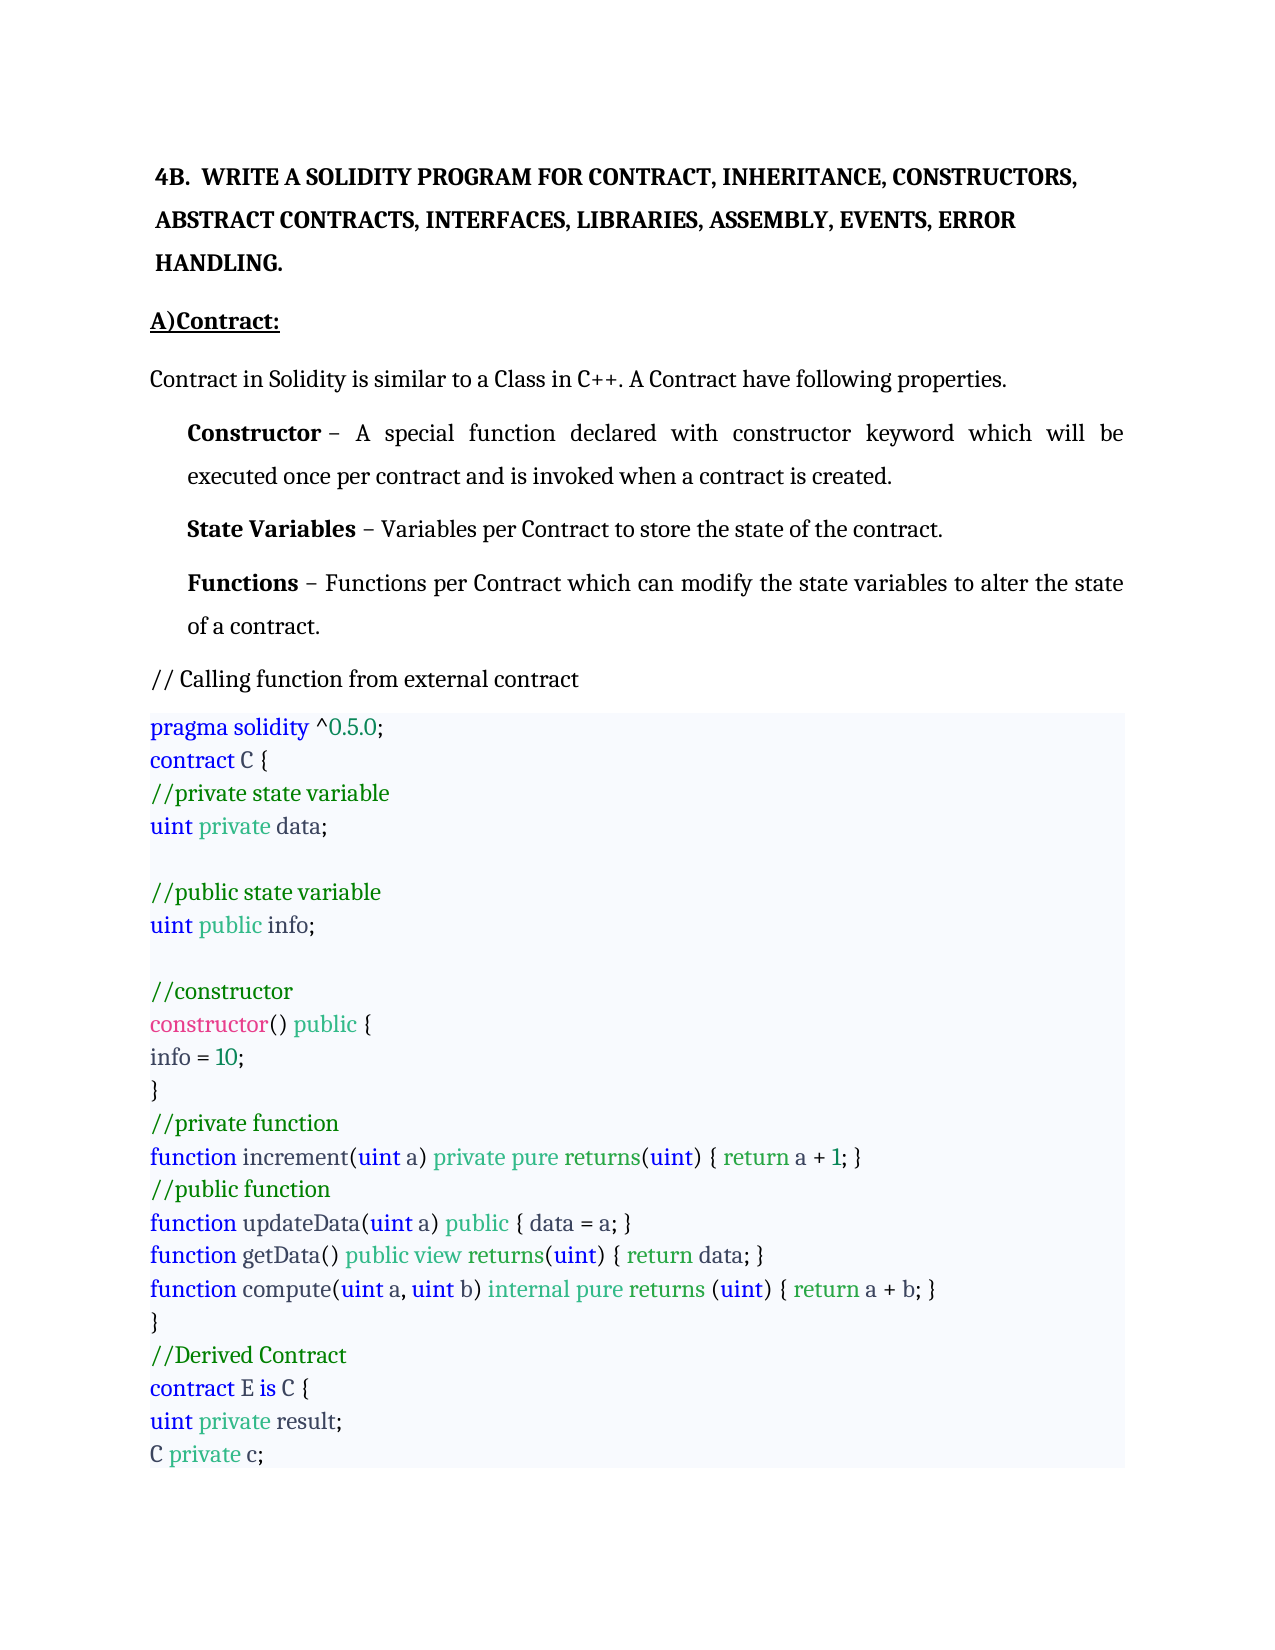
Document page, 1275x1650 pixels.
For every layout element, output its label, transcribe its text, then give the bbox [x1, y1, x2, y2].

text Functions − Functions per Contract which can modify the state variables to alter the state of a contract. [187, 569, 1125, 641]
text function updateData(uint a) public { data = a; } [150, 1208, 1125, 1237]
text //constructor [150, 977, 1125, 1006]
text State Variables − Variables per Contract to store the state of the contract. [150, 515, 1125, 544]
text function getData() public view returns(uint) { return data; } [150, 1241, 1125, 1270]
text } [150, 1076, 1125, 1105]
text A)Contract: [150, 307, 1120, 336]
text pragma solidity ^0.5.0; [150, 713, 1125, 742]
text info = 10; [150, 1043, 1125, 1072]
text } [150, 1307, 1125, 1336]
text 4B. WRITE A SOLIDITY PROGRAM FOR CONTRACT, INHERITANCE, CONSTRUCTORS, ABSTRACT CONTRACTS, INTERFACES, LIBRARIES, ASSEMBLY, EVENTS, ERROR HANDLING. [155, 162, 1120, 277]
text contract E is C { [150, 1373, 1125, 1402]
text C private c; [150, 1439, 1125, 1468]
text constructor() public { [150, 1010, 1125, 1039]
text uint public info; [150, 911, 1125, 940]
text Contract in Solidity is similar to a Class in C++. A Contract have following properties. [150, 365, 1125, 394]
text function increment(uint a) private pure returns(uint) { return a + 1; } [150, 1142, 1125, 1171]
text Constructor − A special function declared with constructor keyword which will be executed once per contract and is invoked when a contract is created. [187, 418, 1125, 490]
text contract C { [150, 746, 1125, 775]
text //public function [150, 1175, 1125, 1204]
text //public state variable [150, 878, 1125, 907]
text // Calling function from external contract [150, 665, 1125, 694]
text //private function [150, 1109, 1125, 1138]
text //private state variable [150, 779, 1125, 808]
text //Derived Contract [150, 1341, 1125, 1369]
text uint private data; [150, 812, 1125, 841]
text uint private result; [150, 1407, 1125, 1435]
text function compute(uint a, uint b) internal pure returns (uint) { return a + b; } [150, 1274, 1125, 1303]
